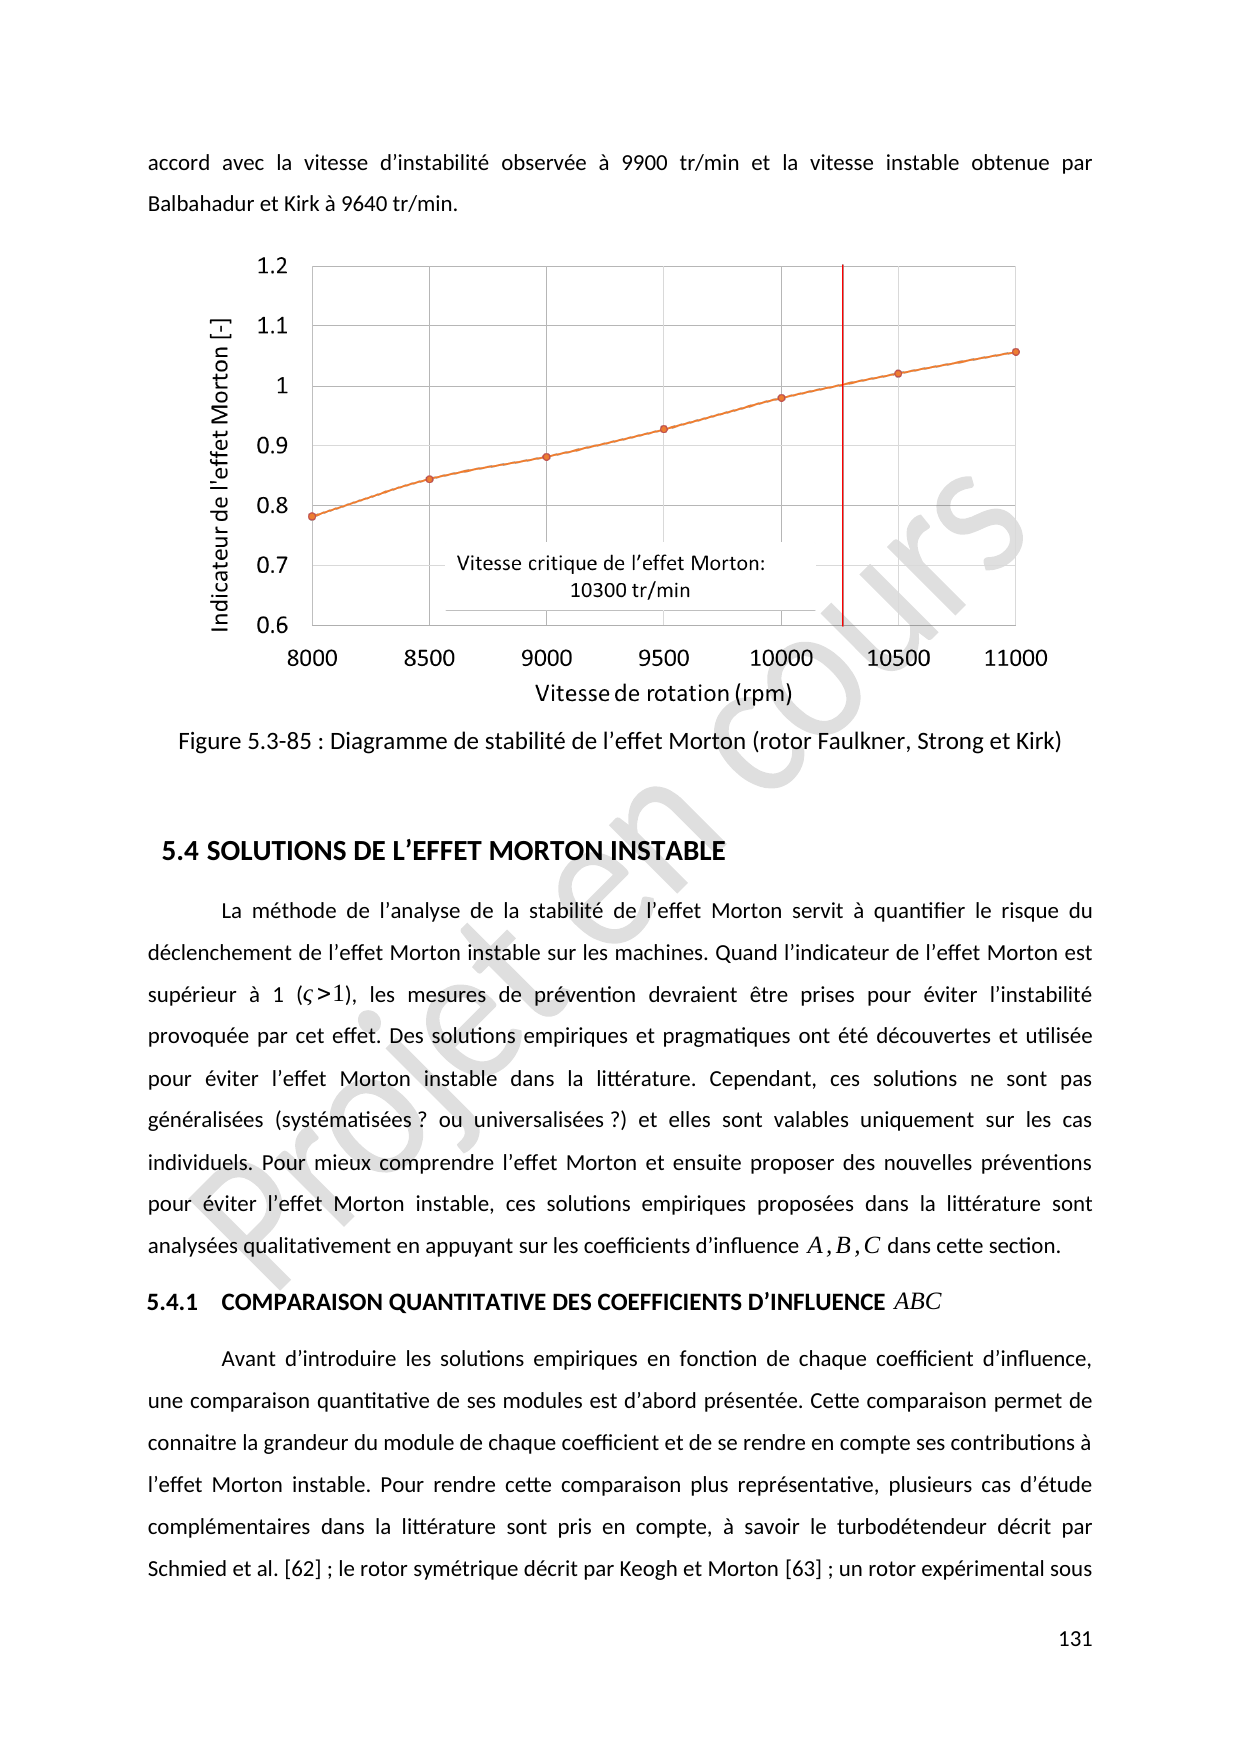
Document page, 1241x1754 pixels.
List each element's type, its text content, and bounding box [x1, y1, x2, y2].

text La méthode de l’analyse de la stabilité de l’effet Morton servit à quantifier le risque du déclenchement de l’effet Morton instable sur les machines. Quand l’indicateur de l’effet Morton est supérieur à 1 (), les mesures de prévention devraient être prises pour éviter l’instabilité provoquée par cet effet. Des solutions empiriques et pragmatiques ont été découvertes et utilisée pour éviter l’effet Morton instable dans la littérature. Cependant, ces solutions ne sont pas généralisées (systématisées ? ou universalisées ?) et elles sont valables uniquement sur les cas individuels. Pour mieux comprendre l’effet Morton et ensuite proposer des nouvelles préventions pour éviter l’effet Morton instable, ces solutions empiriques proposées dans la littérature sont analysées qualitativement en appuyant sur les coefficients d’influence dans cette section. [148, 896, 1093, 1259]
subtitle Solutions de l’effet Morton instable [161, 832, 1093, 868]
picture [184, 231, 1056, 711]
subtitle Comparaison quantitative des coefficients d’influence [146, 1286, 1093, 1317]
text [148, 148, 1093, 218]
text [148, 1344, 1093, 1582]
